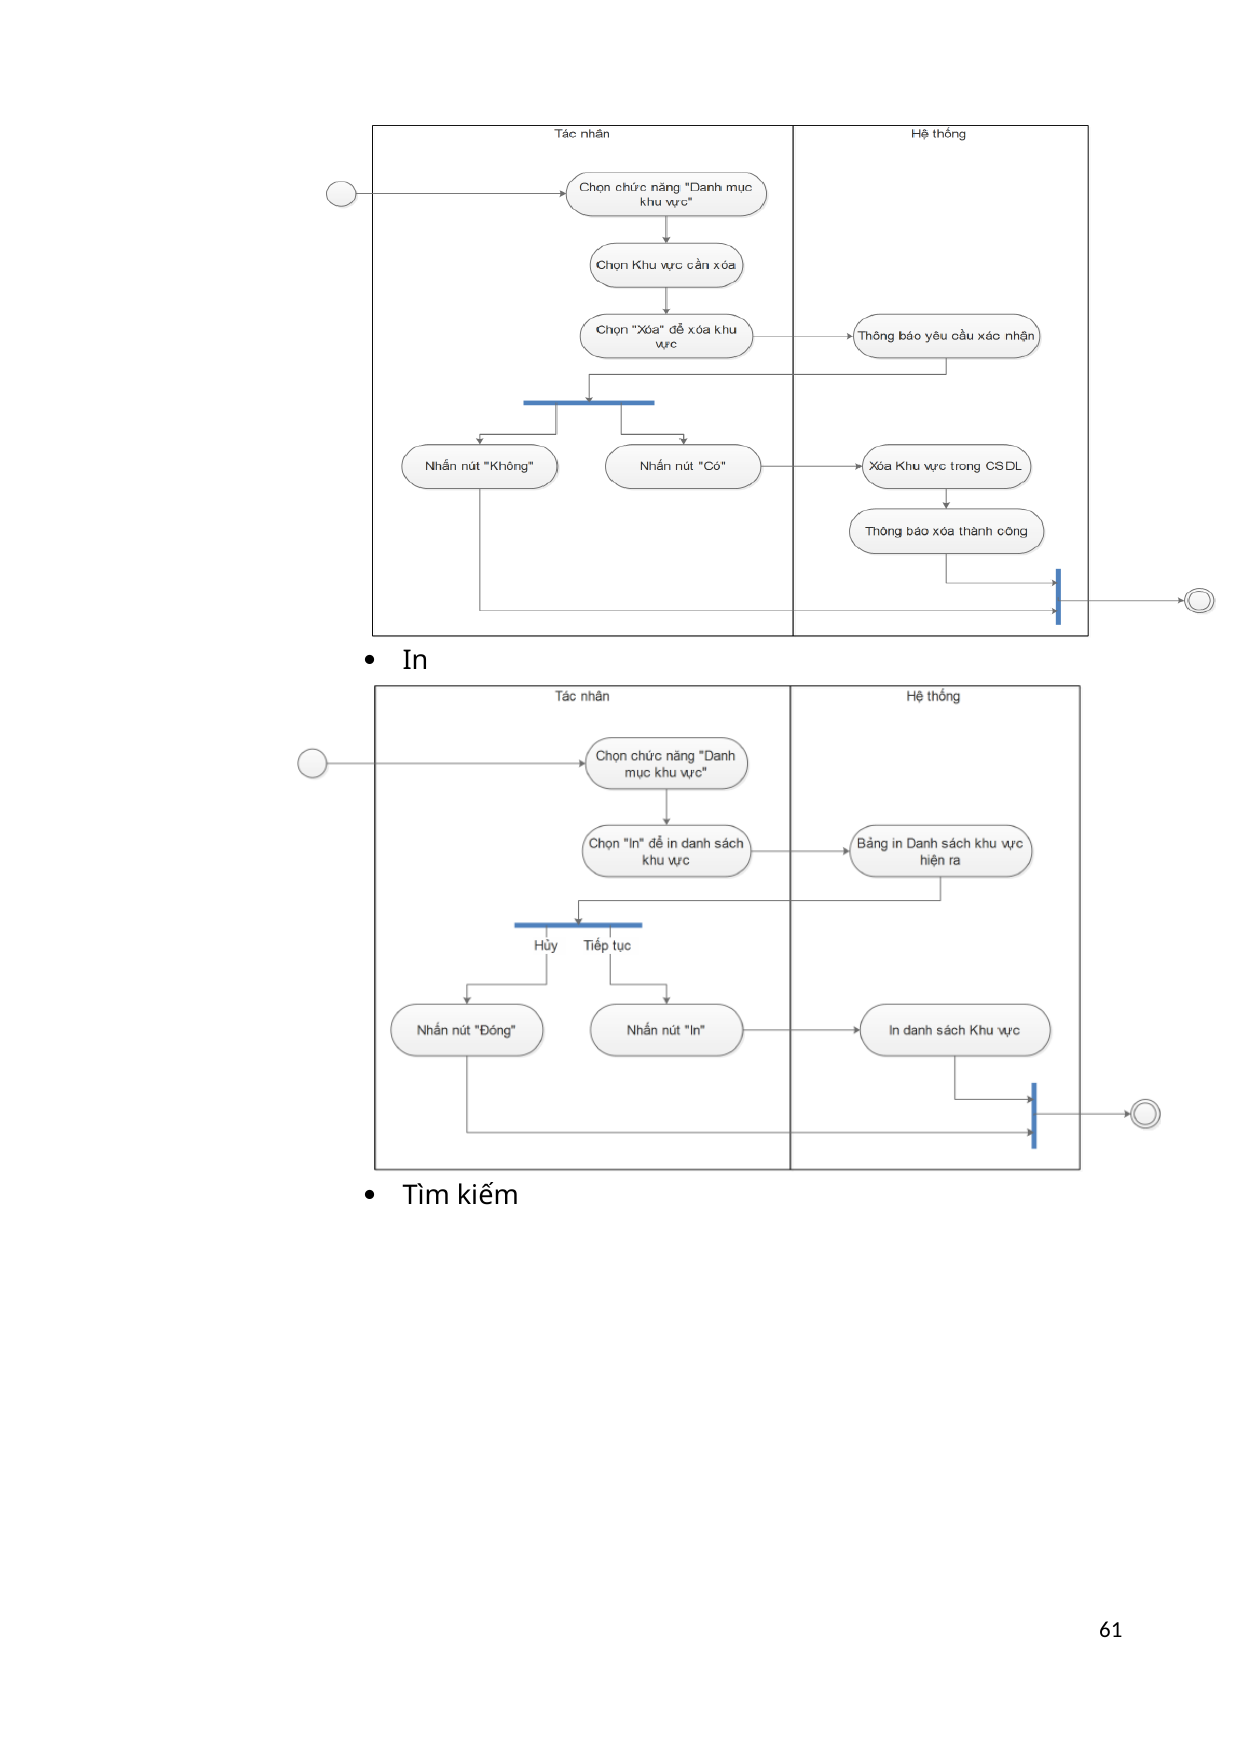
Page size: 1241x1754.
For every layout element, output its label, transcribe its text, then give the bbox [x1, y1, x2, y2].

list In [365, 640, 1122, 677]
picture [295, 680, 1161, 1174]
list Tìm kiếm [365, 1176, 1122, 1212]
picture [325, 118, 1216, 638]
